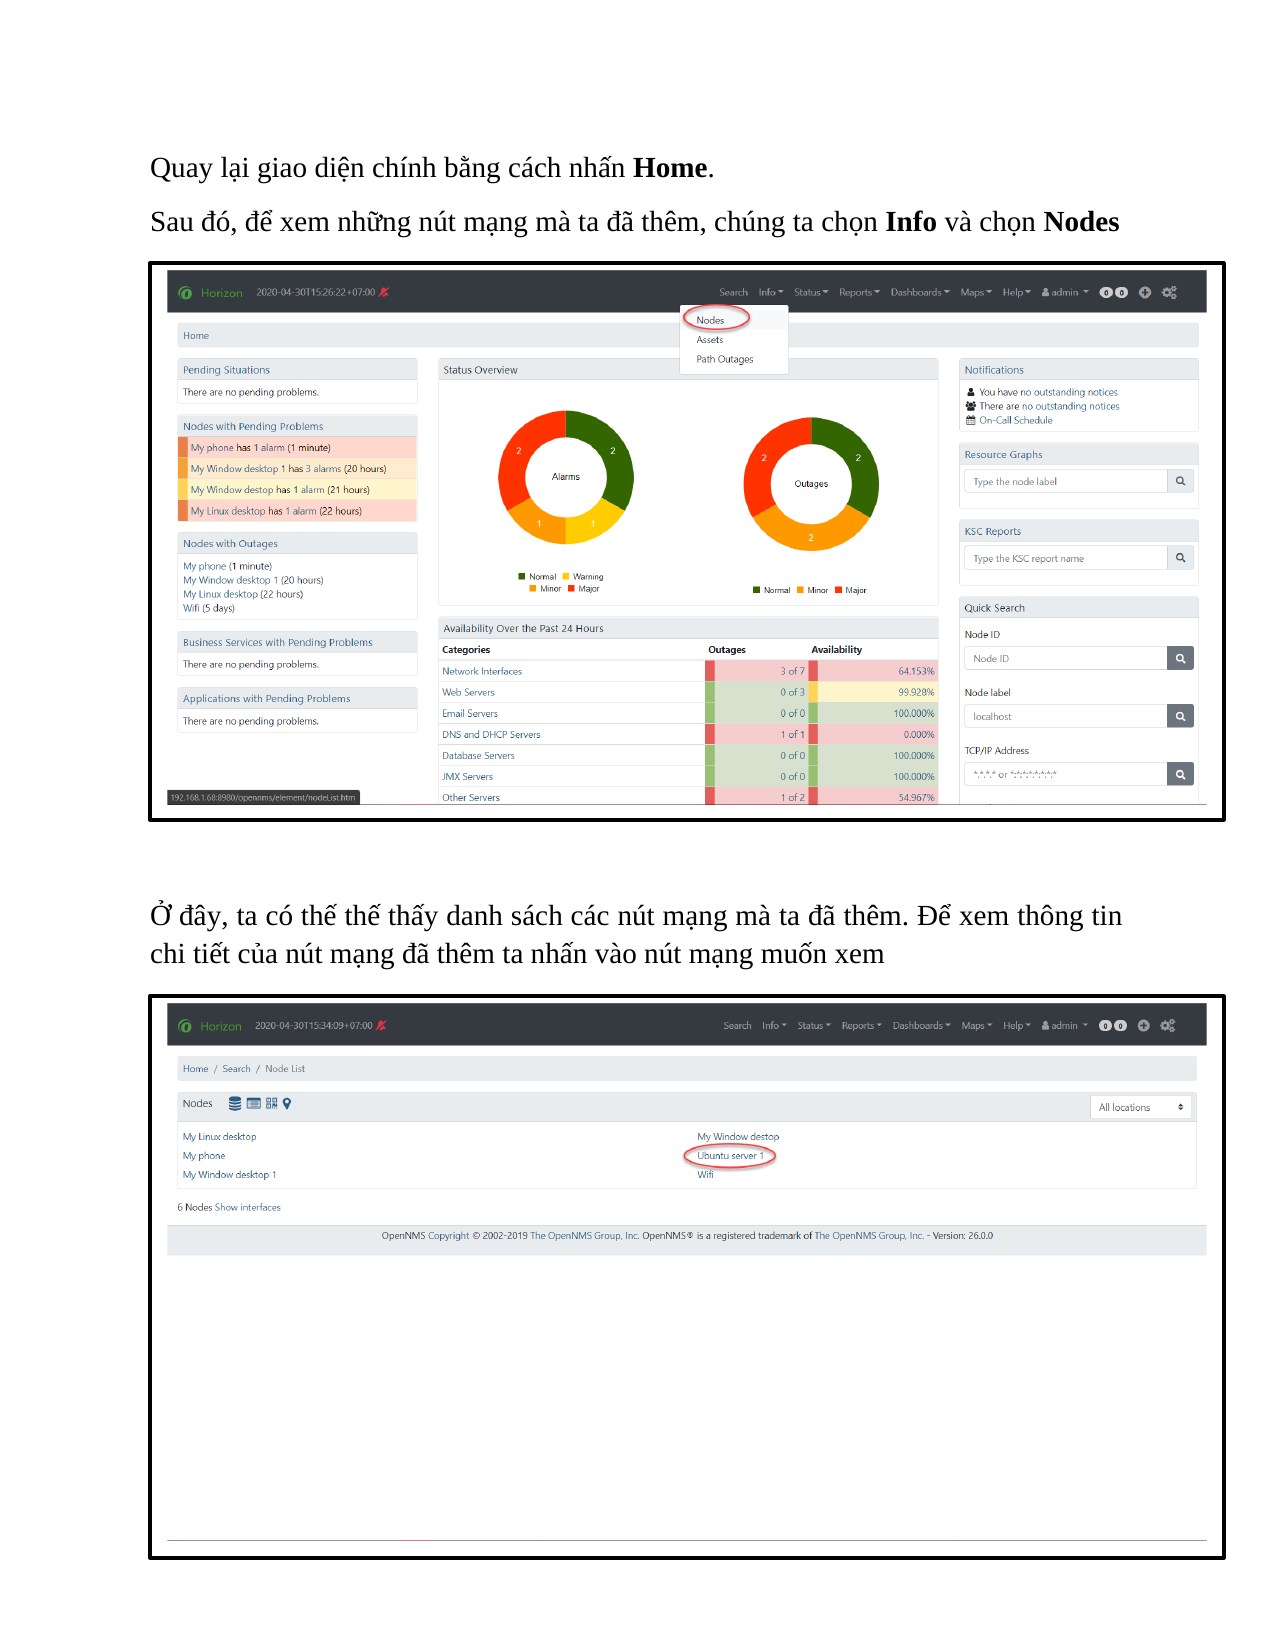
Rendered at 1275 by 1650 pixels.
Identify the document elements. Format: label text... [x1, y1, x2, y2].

text Ở đây, ta có thế thế thấy danh sách các nút mạng mà ta đã thêm. Để xem thông tin chi tiết của nút mạng đã thêm ta nhấn vào nút mạng muốn xem [150, 898, 1125, 970]
text Quay lại giao diện chính bằng cách nhấn Home. [150, 150, 1125, 183]
picture [167, 270, 1207, 805]
picture [167, 1003, 1207, 1541]
text Sau đó, để xem những nút mạng mà ta đã thêm, chúng ta chọn Info và chọn Nodes [150, 204, 1125, 238]
